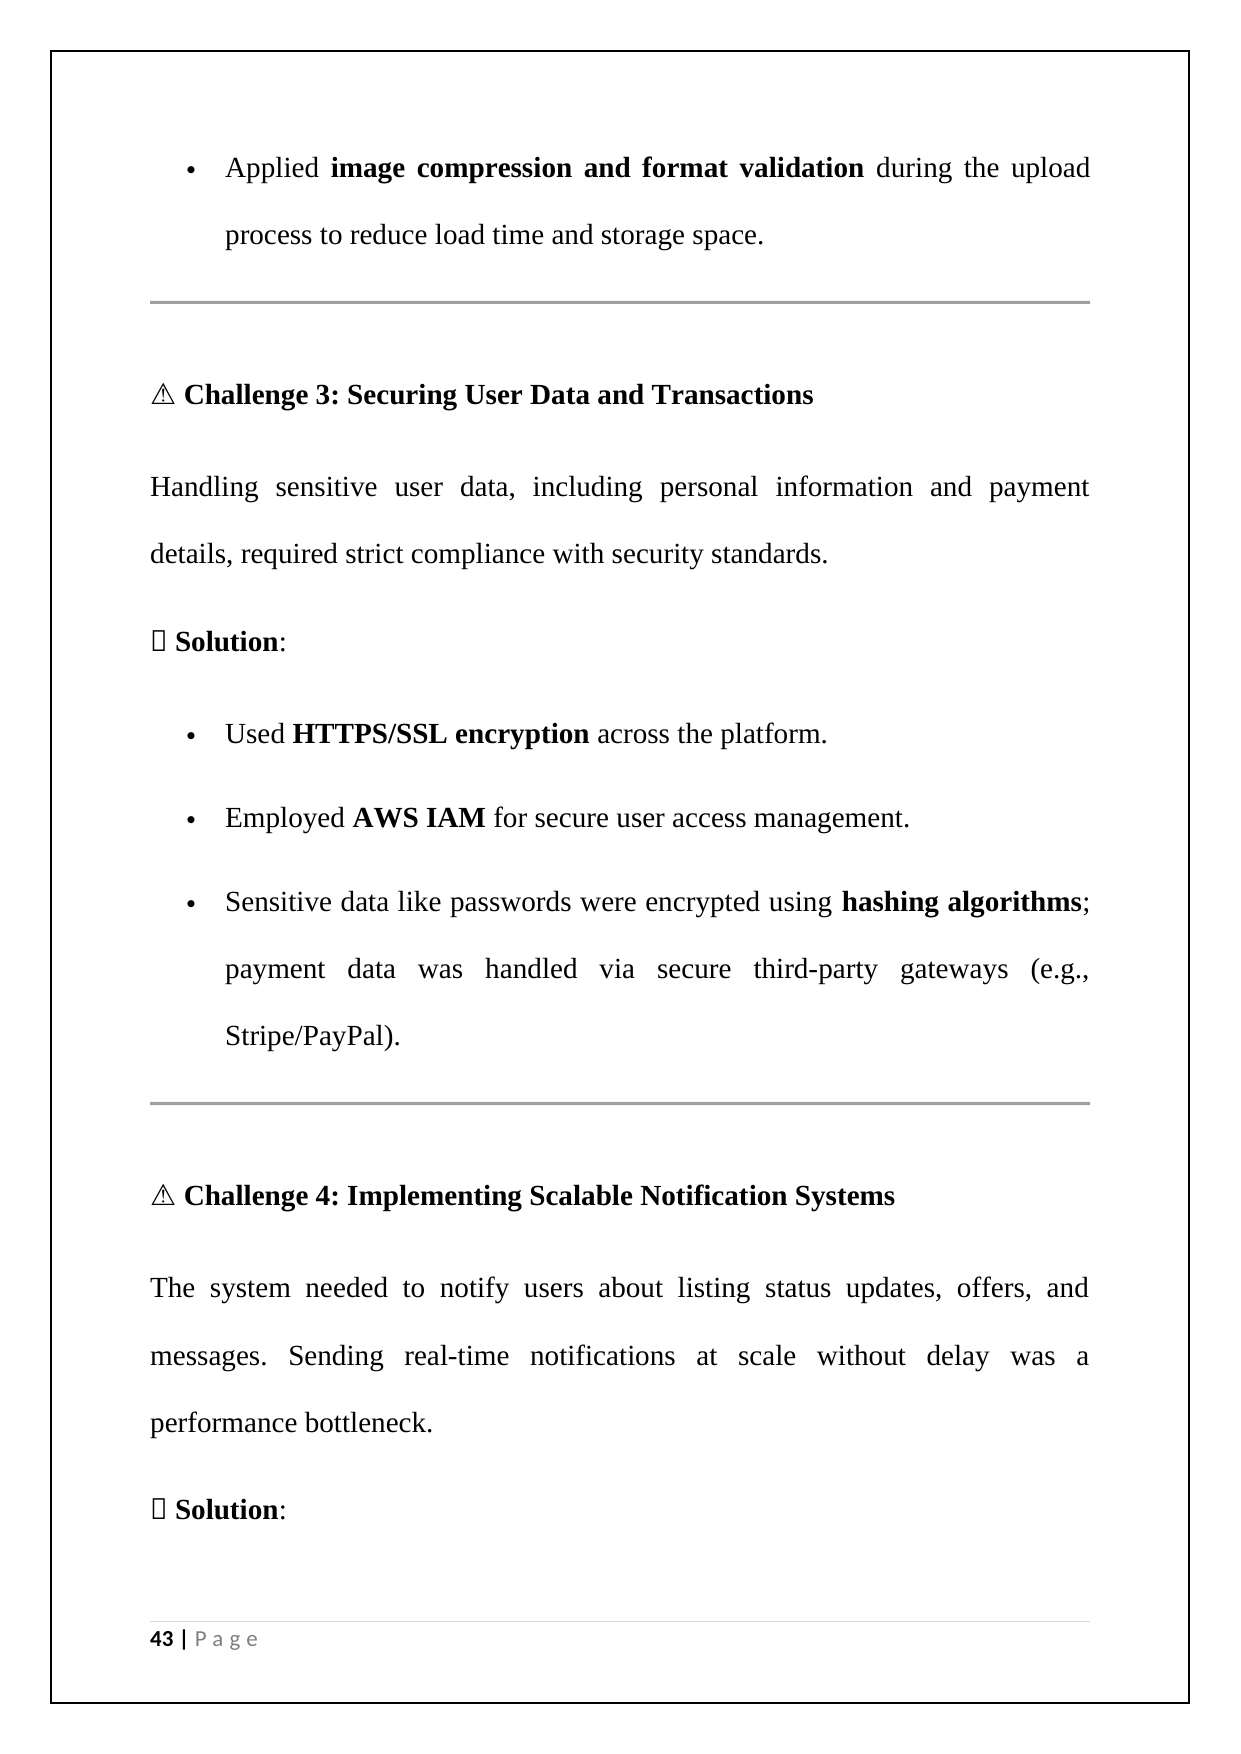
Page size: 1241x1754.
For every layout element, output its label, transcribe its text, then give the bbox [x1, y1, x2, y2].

list Used HTTPS/SSL encryption across the platform. [187, 716, 1090, 750]
text Handling sensitive user data, including personal information and payment details, required strict compliance with security standards. [150, 469, 1090, 570]
text ✅ Solution: [150, 620, 1090, 660]
list Sensitive data like passwords were encrypted using hashing algorithms; payment data was handled via secure third-party gateways (e.g., Stripe/PayPal). [187, 884, 1090, 1052]
text ⚠️ Challenge 3: Securing User Data and Transactions [150, 373, 1090, 413]
list Employed AWS IAM for secure user access management. [187, 800, 1090, 834]
text The system needed to notify users about listing status updates, offers, and messages. Sending real-time notifications at scale without delay was a performance bottleneck. [150, 1271, 1090, 1438]
list Applied image compression and format validation during the upload process to reduce load time and storage space. [187, 150, 1090, 251]
text ✅ Solution: [150, 1488, 1090, 1528]
text ⚠️ Challenge 4: Implementing Scalable Notification Systems [150, 1174, 1090, 1214]
